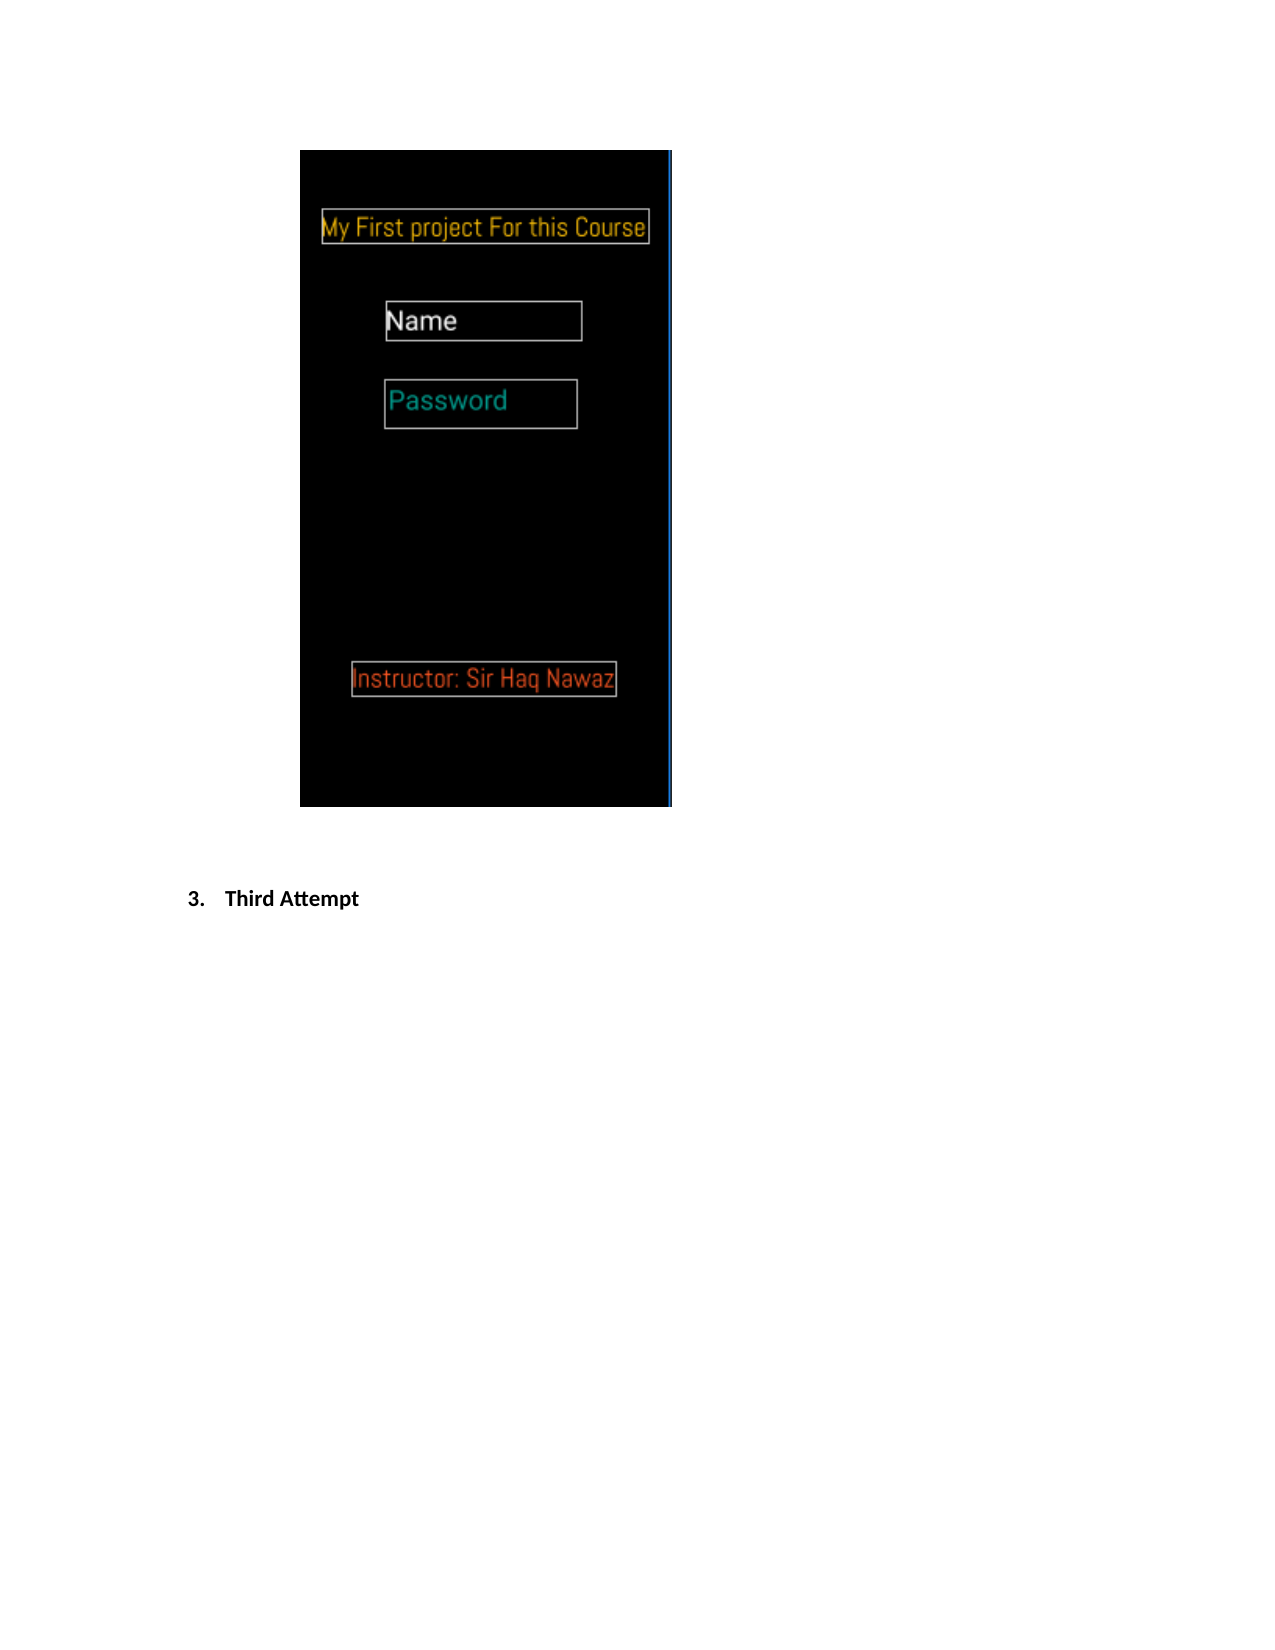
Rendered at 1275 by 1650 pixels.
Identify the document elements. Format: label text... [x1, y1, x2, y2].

picture [300, 150, 672, 807]
list Third Attempt [187, 884, 1125, 912]
